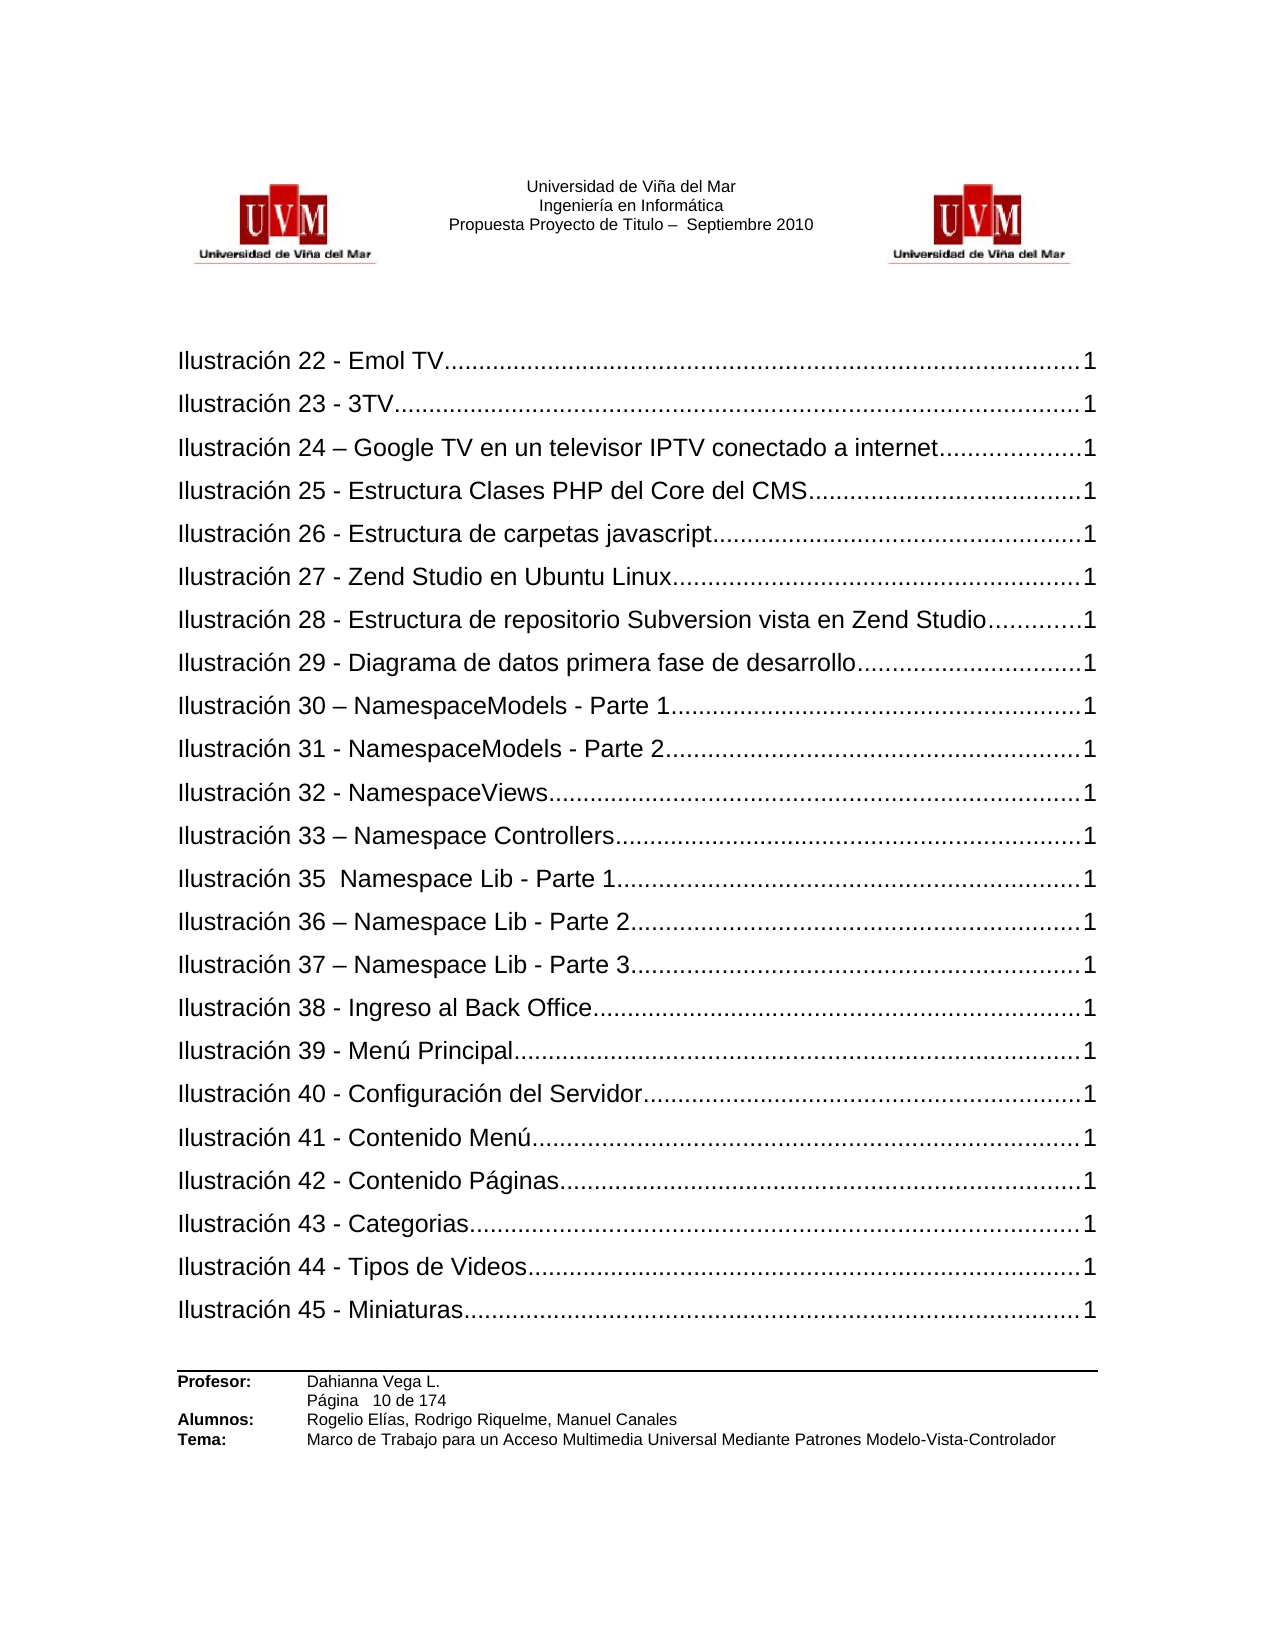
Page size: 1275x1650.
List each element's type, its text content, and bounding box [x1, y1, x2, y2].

text Ilustración 37 – Namespace Lib - Parte 3 1 [177, 950, 1098, 979]
text Ilustración 41 - Contenido Menú 1 [177, 1123, 1098, 1151]
text Ilustración 38 - Ingreso al Back Office 1 [177, 993, 1098, 1022]
text Ilustración 23 - 3TV 1 [177, 389, 1098, 418]
text Ilustración 45 - Miniaturas 1 [177, 1295, 1098, 1324]
text Ilustración 22 - Emol TV 1 [177, 346, 1098, 375]
text Ilustración 29 - Diagrama de datos primera fase de desarrollo 1 [177, 648, 1098, 677]
text Ilustración 36 – Namespace Lib - Parte 2 1 [177, 907, 1098, 936]
text Ilustración 30 – NamespaceModels - Parte 1 1 [177, 691, 1098, 720]
text Ilustración 44 - Tipos de Videos 1 [177, 1252, 1098, 1281]
text Ilustración 26 - Estructura de carpetas javascript 1 [177, 519, 1098, 548]
text Ilustración 31 - NamespaceModels - Parte 2 1 [177, 734, 1098, 763]
text Ilustración 42 - Contenido Páginas 1 [177, 1166, 1098, 1194]
picture [177, 176, 390, 267]
text Ilustración 39 - Menú Principal 1 [177, 1036, 1098, 1065]
text Ilustración 32 - NamespaceViews 1 [177, 778, 1098, 806]
text Ilustración 25 - Estructura Clases PHP del Core del CMS 1 [177, 476, 1098, 504]
text Ilustración 24 – Google TV en un televisor IPTV conectado a internet 1 [177, 433, 1098, 461]
text Ilustración 40 - Configuración del Servidor 1 [177, 1079, 1098, 1108]
text Ilustración 33 – Namespace Controllers 1 [177, 821, 1098, 849]
text Ilustración 27 - Zend Studio en Ubuntu Linux 1 [177, 562, 1098, 591]
text Ilustración 28 - Estructura de repositorio Subversion vista en Zend Studio 1 [177, 605, 1098, 634]
text Ilustración 43 - Categorias 1 [177, 1209, 1098, 1238]
picture [871, 176, 1084, 267]
text Ilustración 35 Namespace Lib - Parte 1 1 [177, 864, 1098, 893]
